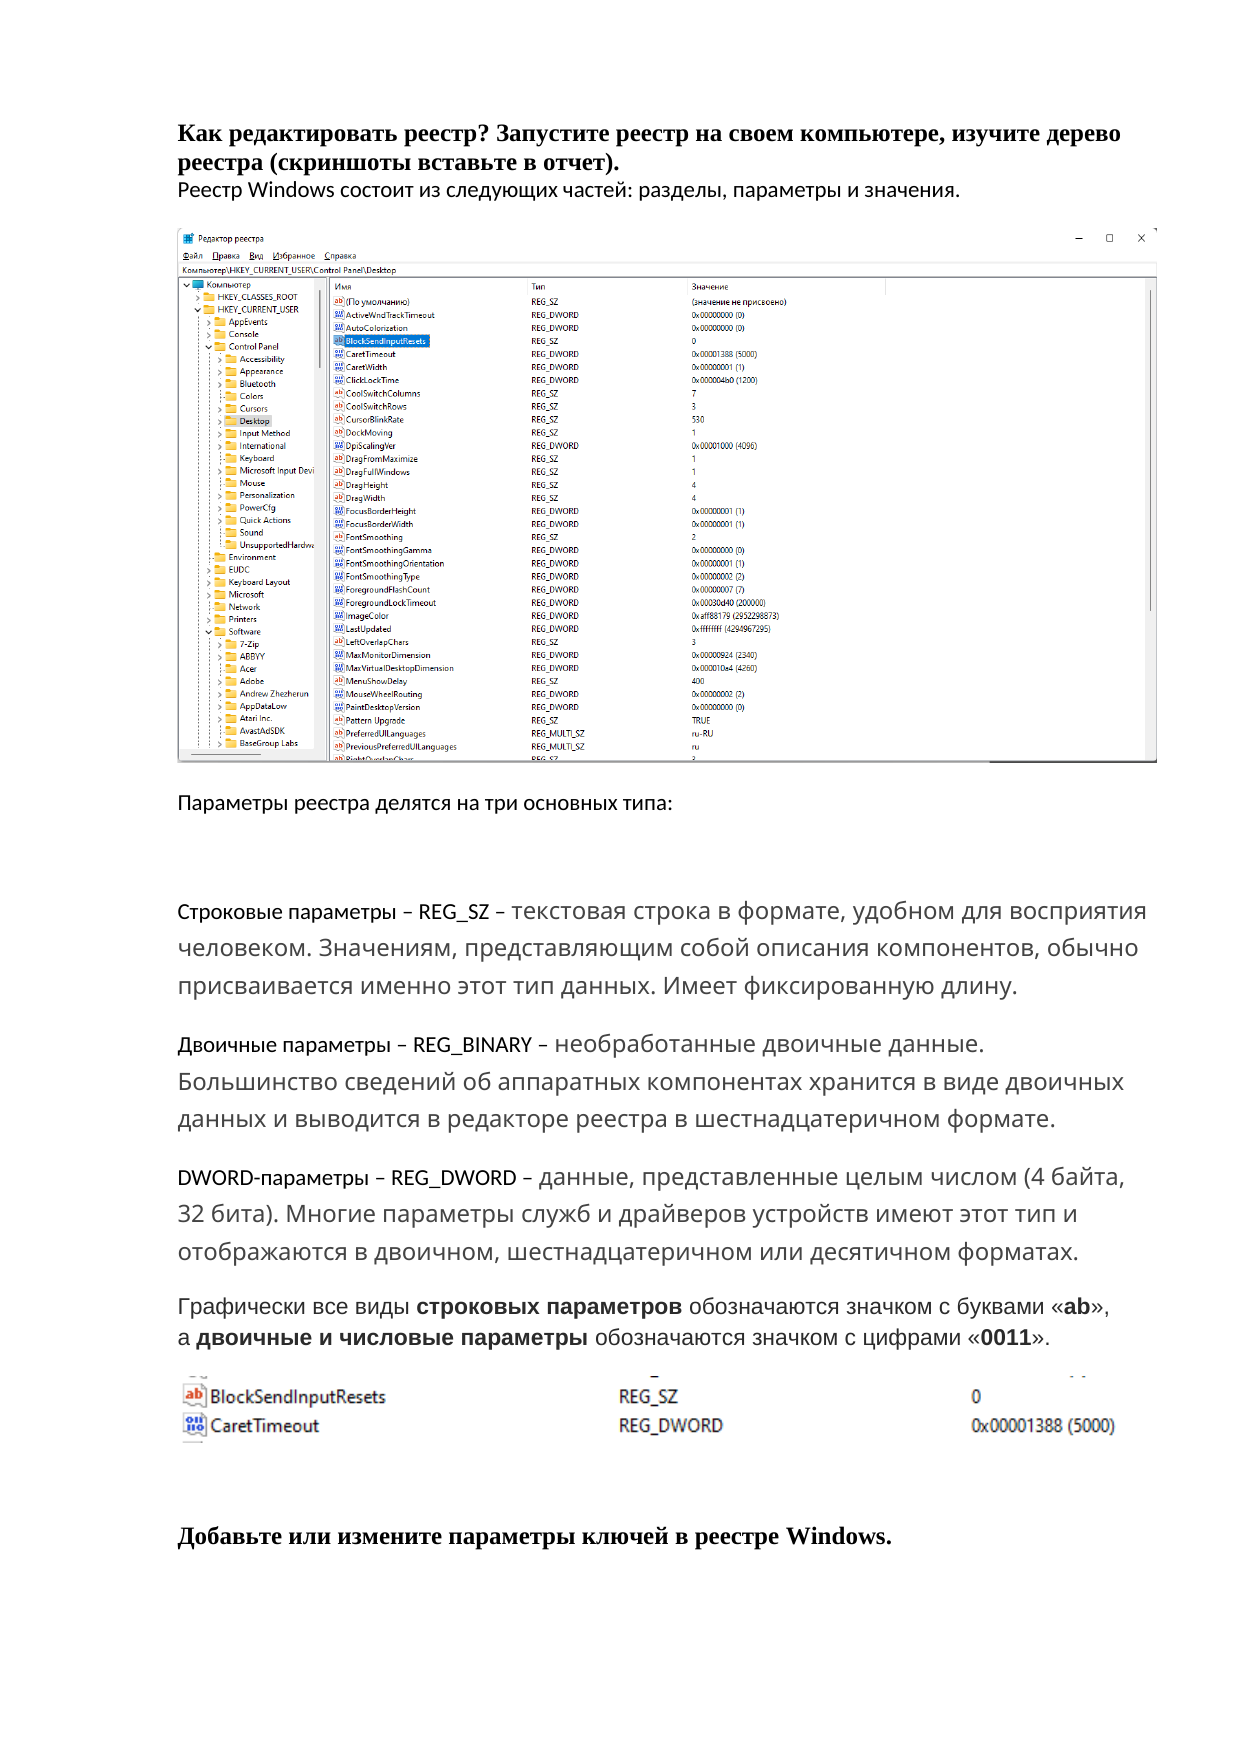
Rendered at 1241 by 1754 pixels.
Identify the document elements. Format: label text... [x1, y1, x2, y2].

text Двоичные параметры – REG_BINARY – необработанные двоичные данные. Большинство сведений об аппаратных компонентах хранится в виде двоичных данных и выводится в редакторе реестра в шестнадцатеричном формате. [177, 1027, 1152, 1134]
text DWORD-параметры – REG_DWORD – данные, представленные целым числом (4 байта, 32 бита). Многие параметры служб и драйверов устройств имеют этот тип и отображаются в двоичном, шестнадцатеричном или десятичном форматах. [177, 1160, 1152, 1267]
picture [177, 228, 1157, 763]
text Как редактировать реестр? Запустите реестр на своем компьютере, изучите дерево реестра (скриншоты вставьте в отчет). [177, 118, 1152, 176]
text Добавьте или измените параметры ключей в реестре Windows. [177, 1521, 1152, 1550]
picture [177, 1376, 1152, 1443]
text Реестр Windows состоит из следующих частей: разделы, параметры и значения. [177, 176, 1152, 204]
text Строковые параметры – REG_SZ – текстовая строка в формате, удобном для восприятия человеком. Значениям, представляющим собой описания компонентов, обычно присваивается именно этот тип данных. Имеет фиксированную длину. [177, 894, 1152, 1001]
text Параметры реестра делятся на три основных типа: [177, 788, 1152, 816]
text Графически все виды строковых параметров обозначаются значком с буквами «ab», а двоичные и числовые параметры обозначаются значком с цифрами «0011». [177, 1293, 1152, 1351]
